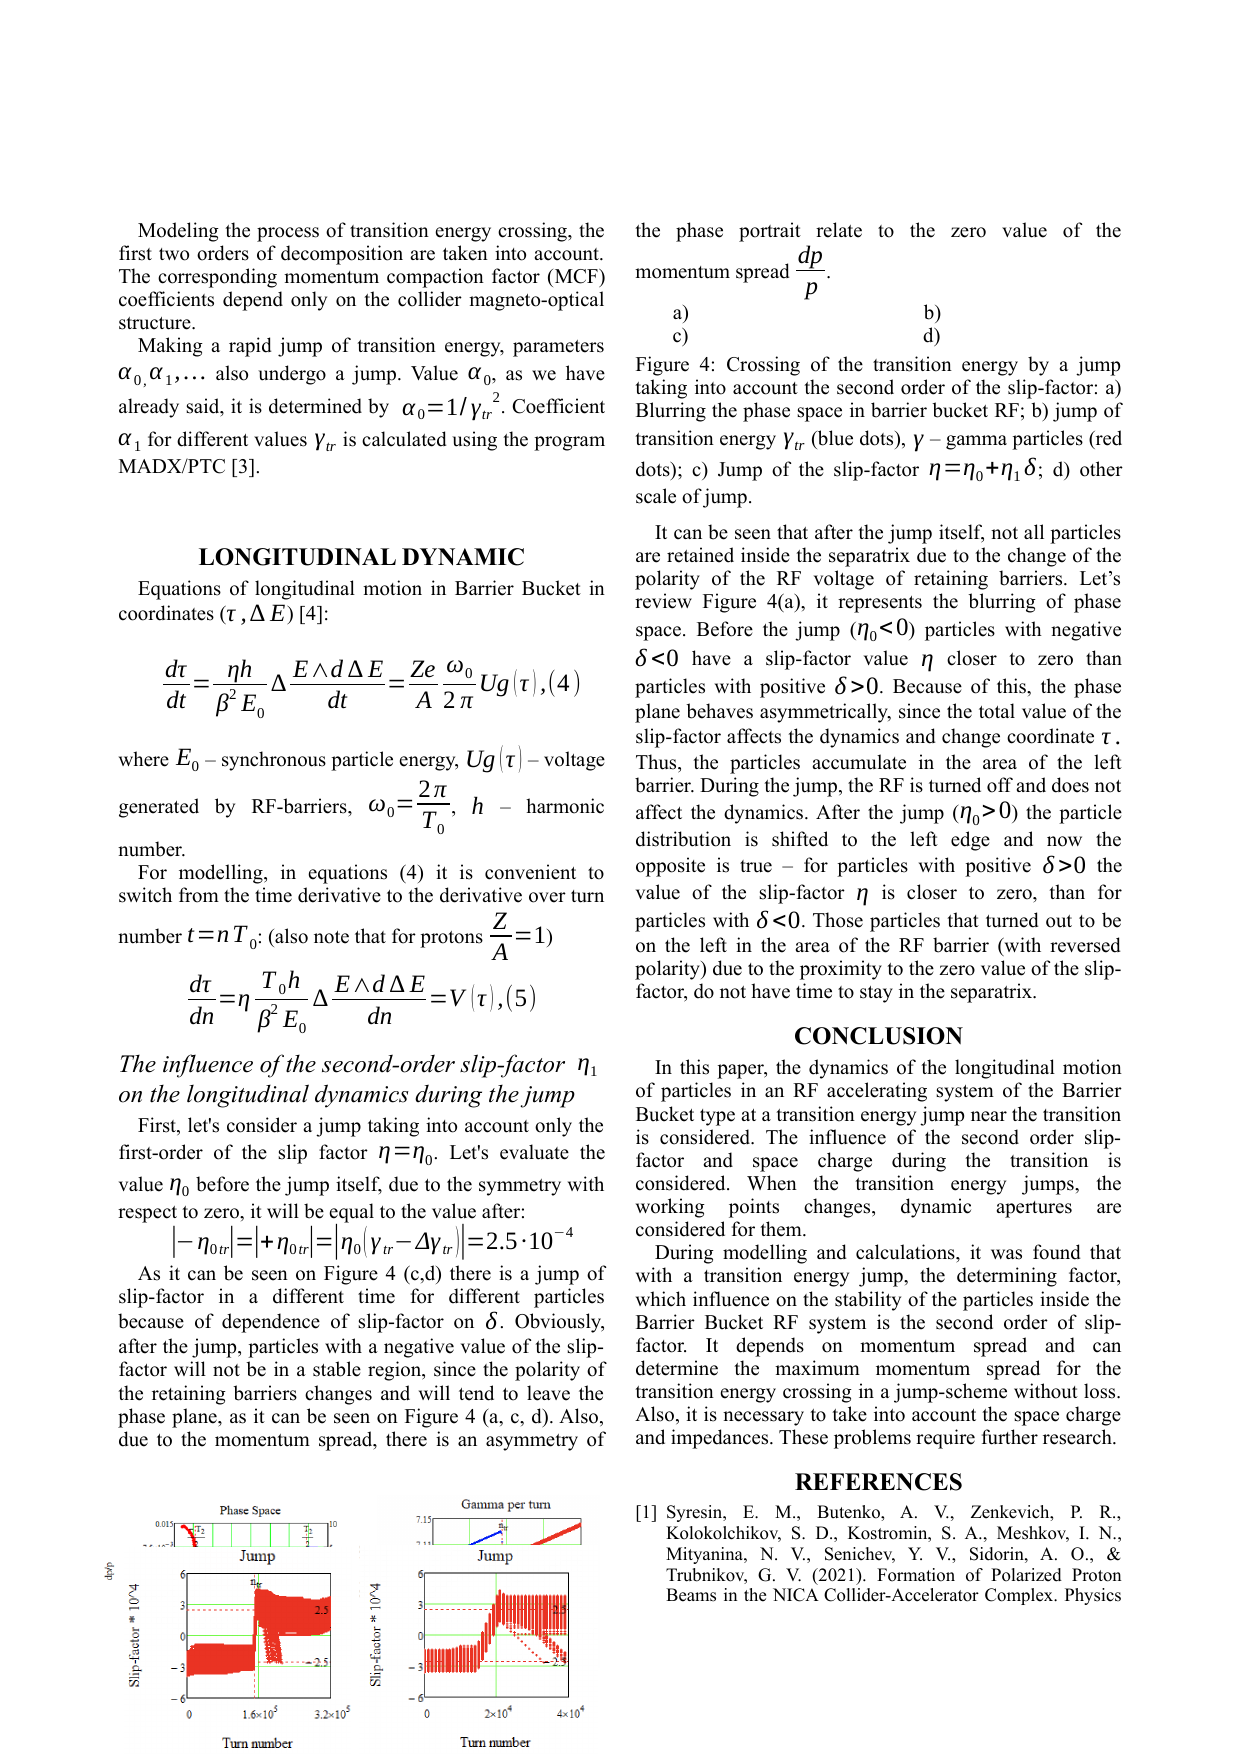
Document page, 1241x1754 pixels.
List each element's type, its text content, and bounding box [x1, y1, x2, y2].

text Figure 4: Crossing of the transition energy by a jump taking into account the second order of the slip-factor: a) Blurring the phase space in barrier bucket RF; b) jump of transition energy (blue dots), – gamma particles (red dots); c) Jump of the slip-factor ; d) other scale of jump. [635, 353, 1122, 508]
text In this paper, the dynamics of the longitudinal motion of particles in an RF accelerating system of the Barrier Bucket type at a transition energy jump near the transition is considered. The influence of the second order slip-factor and space charge during the transition is considered. When the transition energy jumps, the working points changes, dynamic apertures are considered for them. [635, 1056, 1122, 1241]
text Modeling the process of transition energy crossing, the first two orders of decomposition are taken into account. The corresponding momentum compaction factor (MCF) coefficients depend only on the collider magneto-optical structure. [118, 218, 605, 334]
text For modelling, in equations (4) it is convenient to switch from the time derivative to the derivative over turn number : (also note that for protons ) [118, 861, 605, 966]
subtitle LONGITUDINAL DYNAMIC [118, 543, 605, 571]
text c) d) [635, 324, 1122, 347]
text As it can be seen on Figure 4 (c,d) there is a jump of slip-factor in a different time for different particles because of dependence of slip-factor on . Obviously, after the jump, particles with a negative value of the slip-factor will not be in a stable region, since the polarity of the retaining barriers changes and will tend to leave the phase plane, as it can be seen on Figure 4 (a, c, d). Also, due to the momentum spread, there is an asymmetry of the phase portrait relate to the zero value of the momentum spread . [118, 1261, 605, 1451]
subtitle The influence of the second-order slip-factor on the longitudinal dynamics during the jump [118, 1049, 605, 1108]
subtitle References [635, 1468, 1122, 1496]
text Equations of longitudinal motion in Barrier Bucket in coordinates () [4]: [118, 577, 605, 628]
list b) [673, 301, 1122, 324]
text During modelling and calculations, it was found that with a transition energy jump, the determining factor, which influence on the stability of the particles inside the Barrier Bucket RF system is the second order of slip-factor. It depends on momentum spread and can determine the maximum momentum spread for the transition energy crossing in a jump-scheme without loss. Also, it is necessary to take into account the space charge and impedances. These problems require further research. [635, 1241, 1122, 1449]
text As it can be seen on Figure 4 (c,d) there is a jump of slip-factor in a different time for different particles because of dependence of slip-factor on . Obviously, after the jump, particles with a negative value of the slip-factor will not be in a stable region, since the polarity of the retaining barriers changes and will tend to leave the phase plane, as it can be seen on Figure 4 (a, c, d). Also, due to the momentum spread, there is an asymmetry of the phase portrait relate to the zero value of the momentum spread . [635, 218, 1122, 301]
text where – synchronous particle energy, – voltage generated by RF-barriers, , – harmonic number. [118, 744, 605, 861]
picture [102, 1495, 600, 1754]
text First, let's consider a jump taking into account only the first-order of the slip factor . Let's evaluate the value before the jump itself, due to the symmetry with respect to zero, it will be equal to the value after: [118, 1114, 605, 1223]
text Making a rapid jump of transition energy, parameters also undergo a jump. Value , as we have already said, it is determined by . Coefficient for different values is calculated using the program MADX/PTC [3]. [118, 334, 605, 478]
text It can be seen that after the jump itself, not all particles are retained inside the separatrix due to the change of the polarity of the RF voltage of retaining barriers. Let’s review Figure 4(a), it represents the blurring of phase space. Before the jump () particles with negative have a slip-factor value closer to zero than particles with positive . Because of this, the phase plane behaves asymmetrically, since the total value of the slip-factor affects the dynamics and change coordinate Thus, the particles accumulate in the area of the left barrier. During the jump, the RF is turned off and does not affect the dynamics. After the jump () the particle distribution is shifted to the left edge and now the opposite is true – for particles with positive the value of the slip-factor is closer to zero, than for particles with . Those particles that turned out to be on the left in the area of the RF barrier (with reversed polarity) due to the proximity to the zero value of the slip-factor, do not have time to stay in the separatrix. [635, 521, 1122, 1003]
subtitle CONCLUSION [635, 1022, 1122, 1050]
